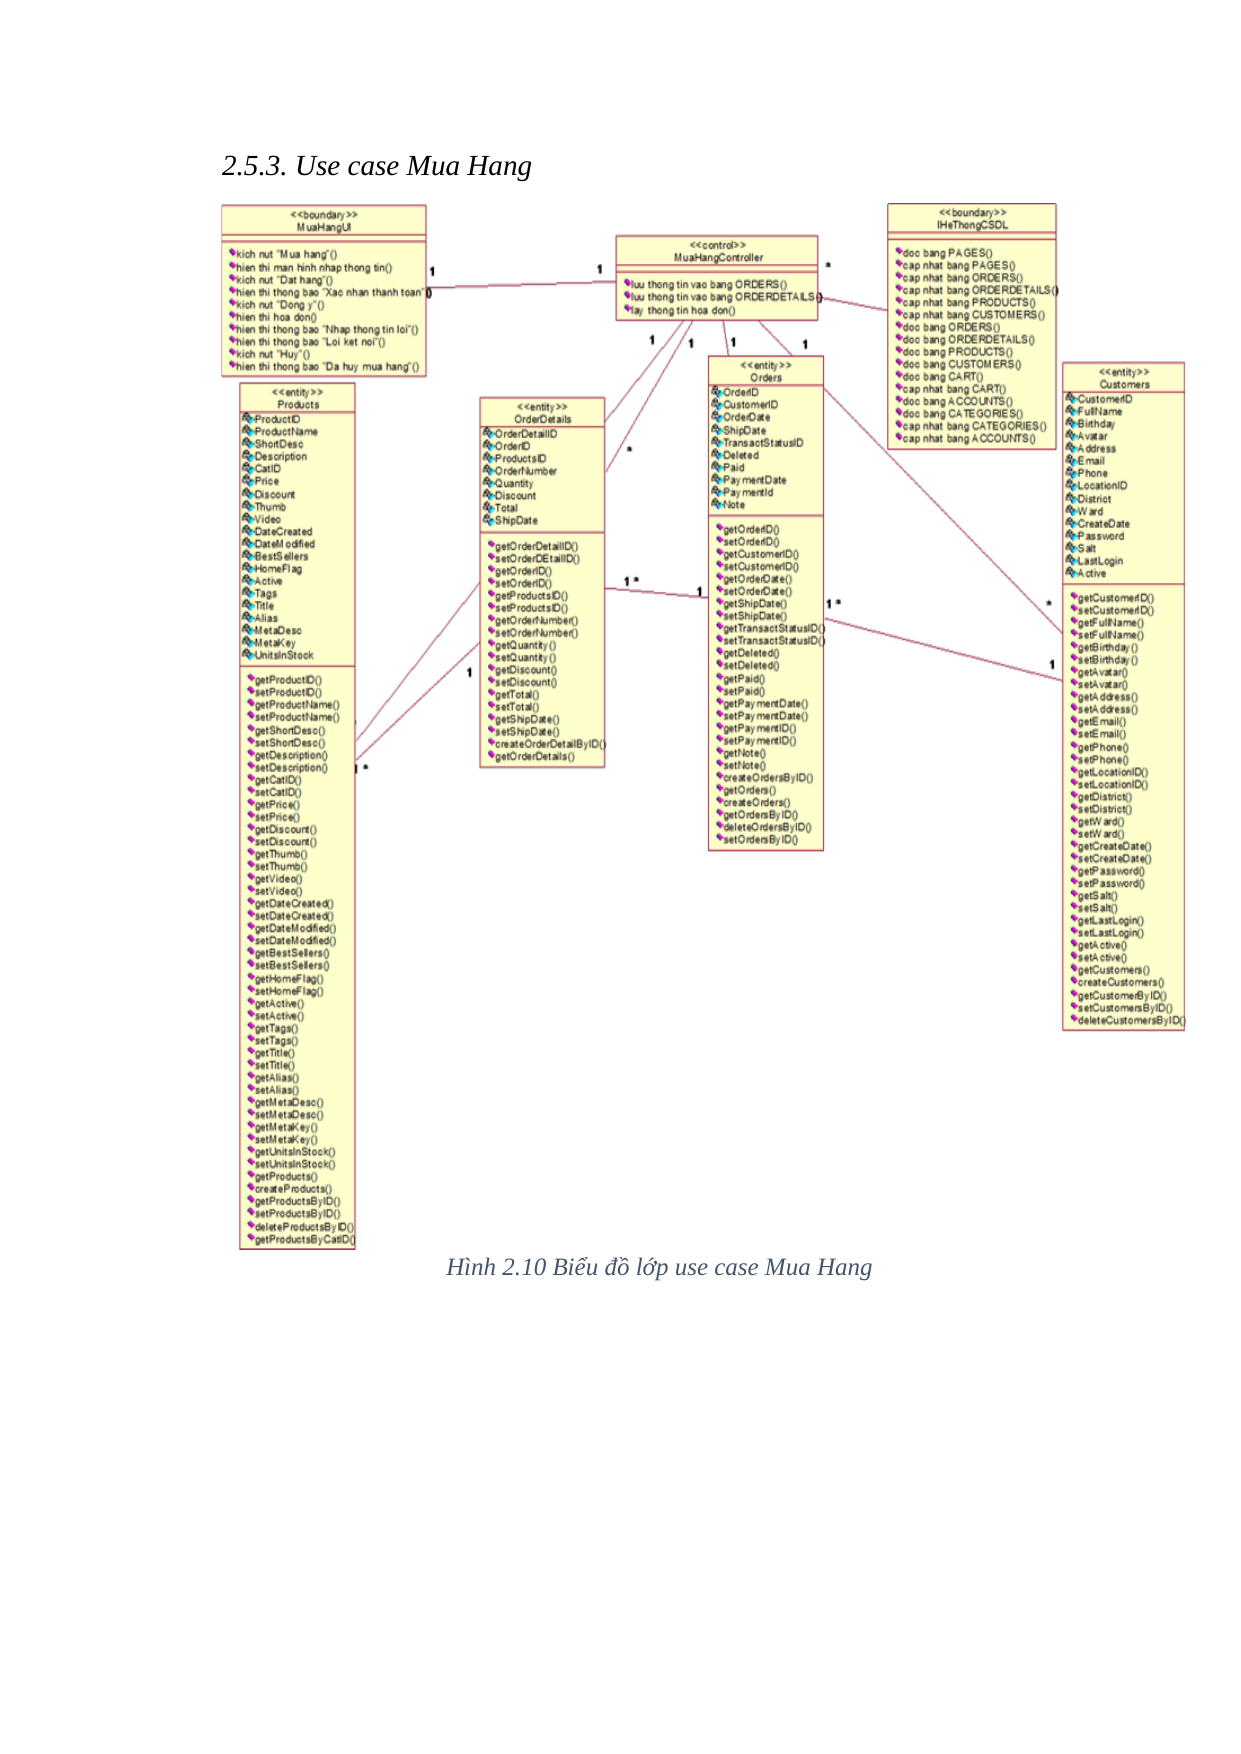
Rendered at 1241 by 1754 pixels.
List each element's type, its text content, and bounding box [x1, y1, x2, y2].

text Hình 2.10 Biểu đồ lớp use case Mua Hang [222, 1252, 1099, 1281]
subtitle 2.5.3. Use case Mua Hang [207, 148, 1099, 181]
picture [221, 203, 1186, 1250]
